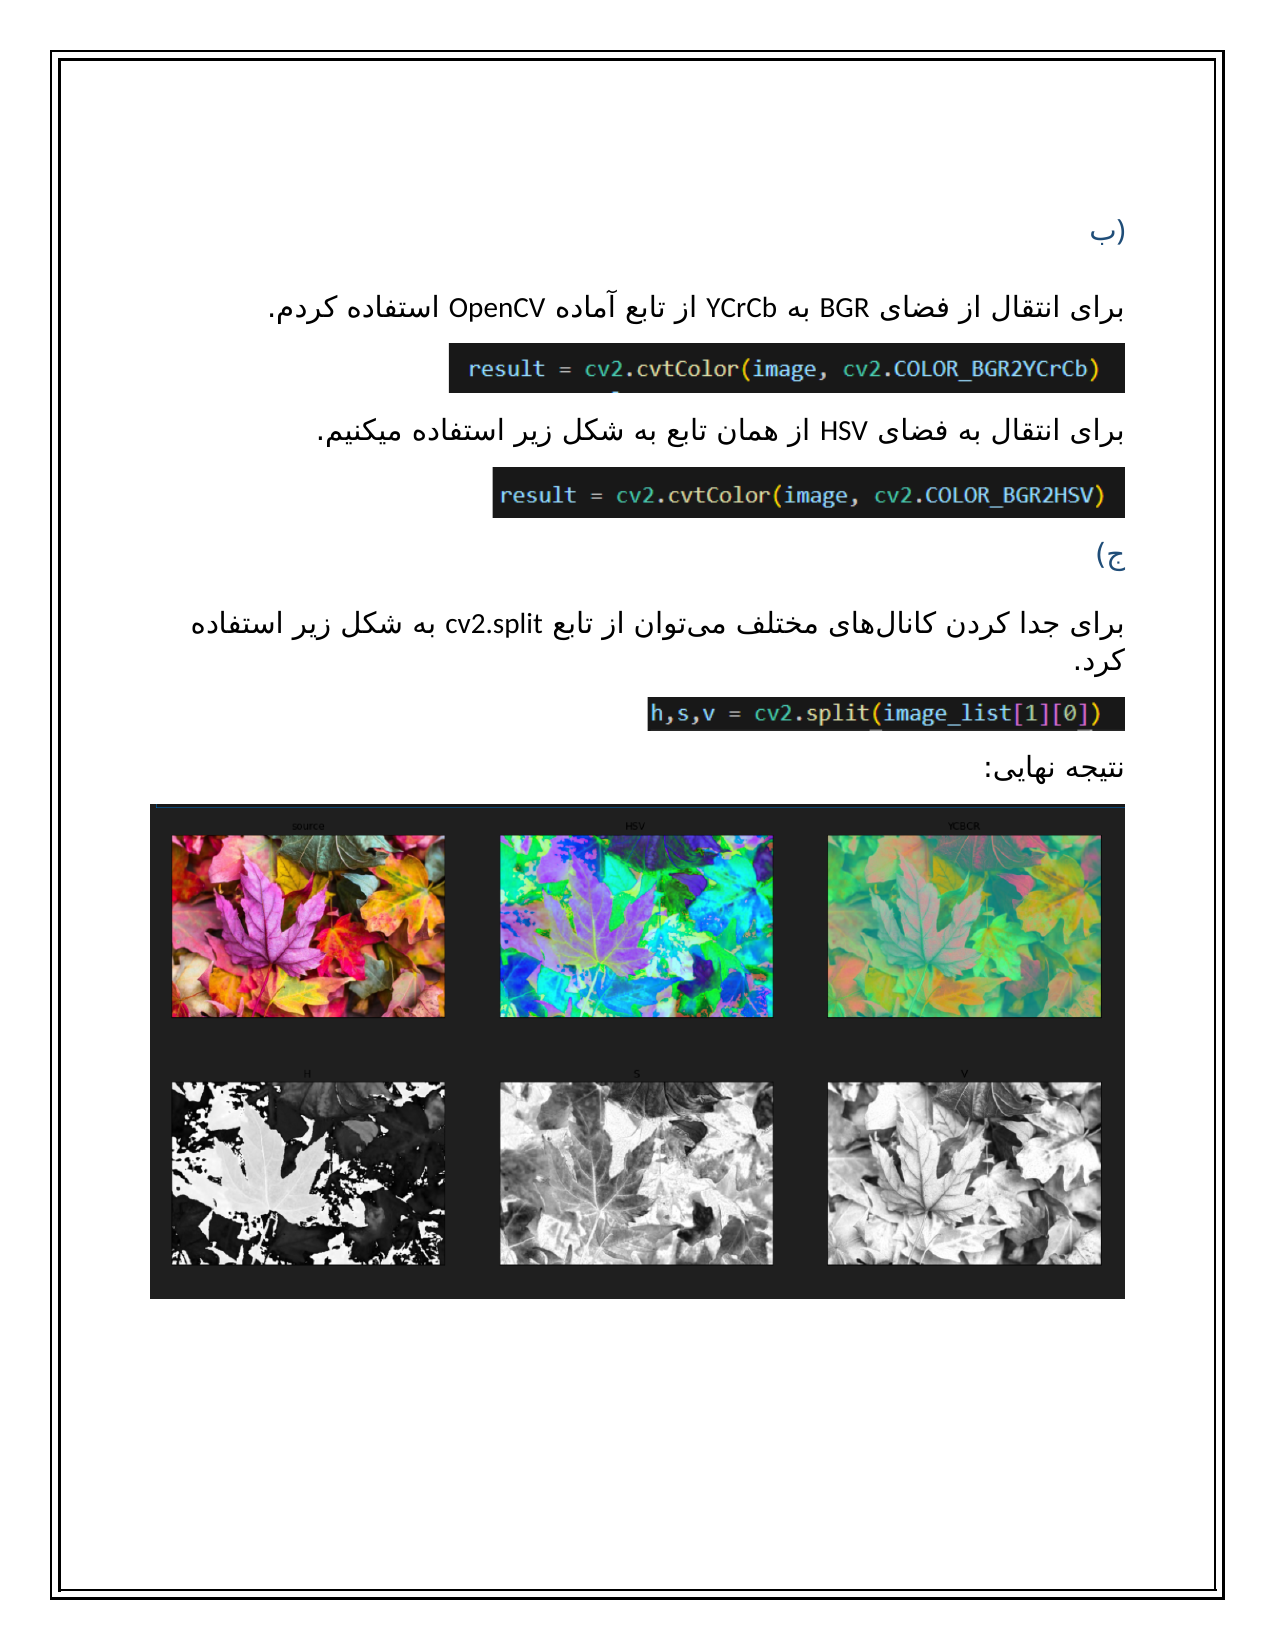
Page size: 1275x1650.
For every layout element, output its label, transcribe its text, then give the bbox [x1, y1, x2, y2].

subtitle ج) [150, 537, 1125, 571]
text برای انتقال به فضای HSV از همان تابع به شکل زیر استفاده میکنیم. [150, 412, 1125, 448]
picture [150, 804, 1125, 1299]
picture [647, 697, 1125, 731]
subtitle ب) [150, 209, 1125, 249]
text برای جدا کردن کانال‌های مختلف می‌توان از تابع cv2.split به شکل زیر استفاده کرد. [150, 605, 1125, 678]
text نتیجه نهایی: [150, 751, 1125, 785]
text برای انتقال از فضای BGR به YCrCb از تابع آماده OpenCV استفاده کردم. [150, 289, 1125, 324]
picture [448, 343, 1125, 393]
picture [492, 467, 1125, 518]
